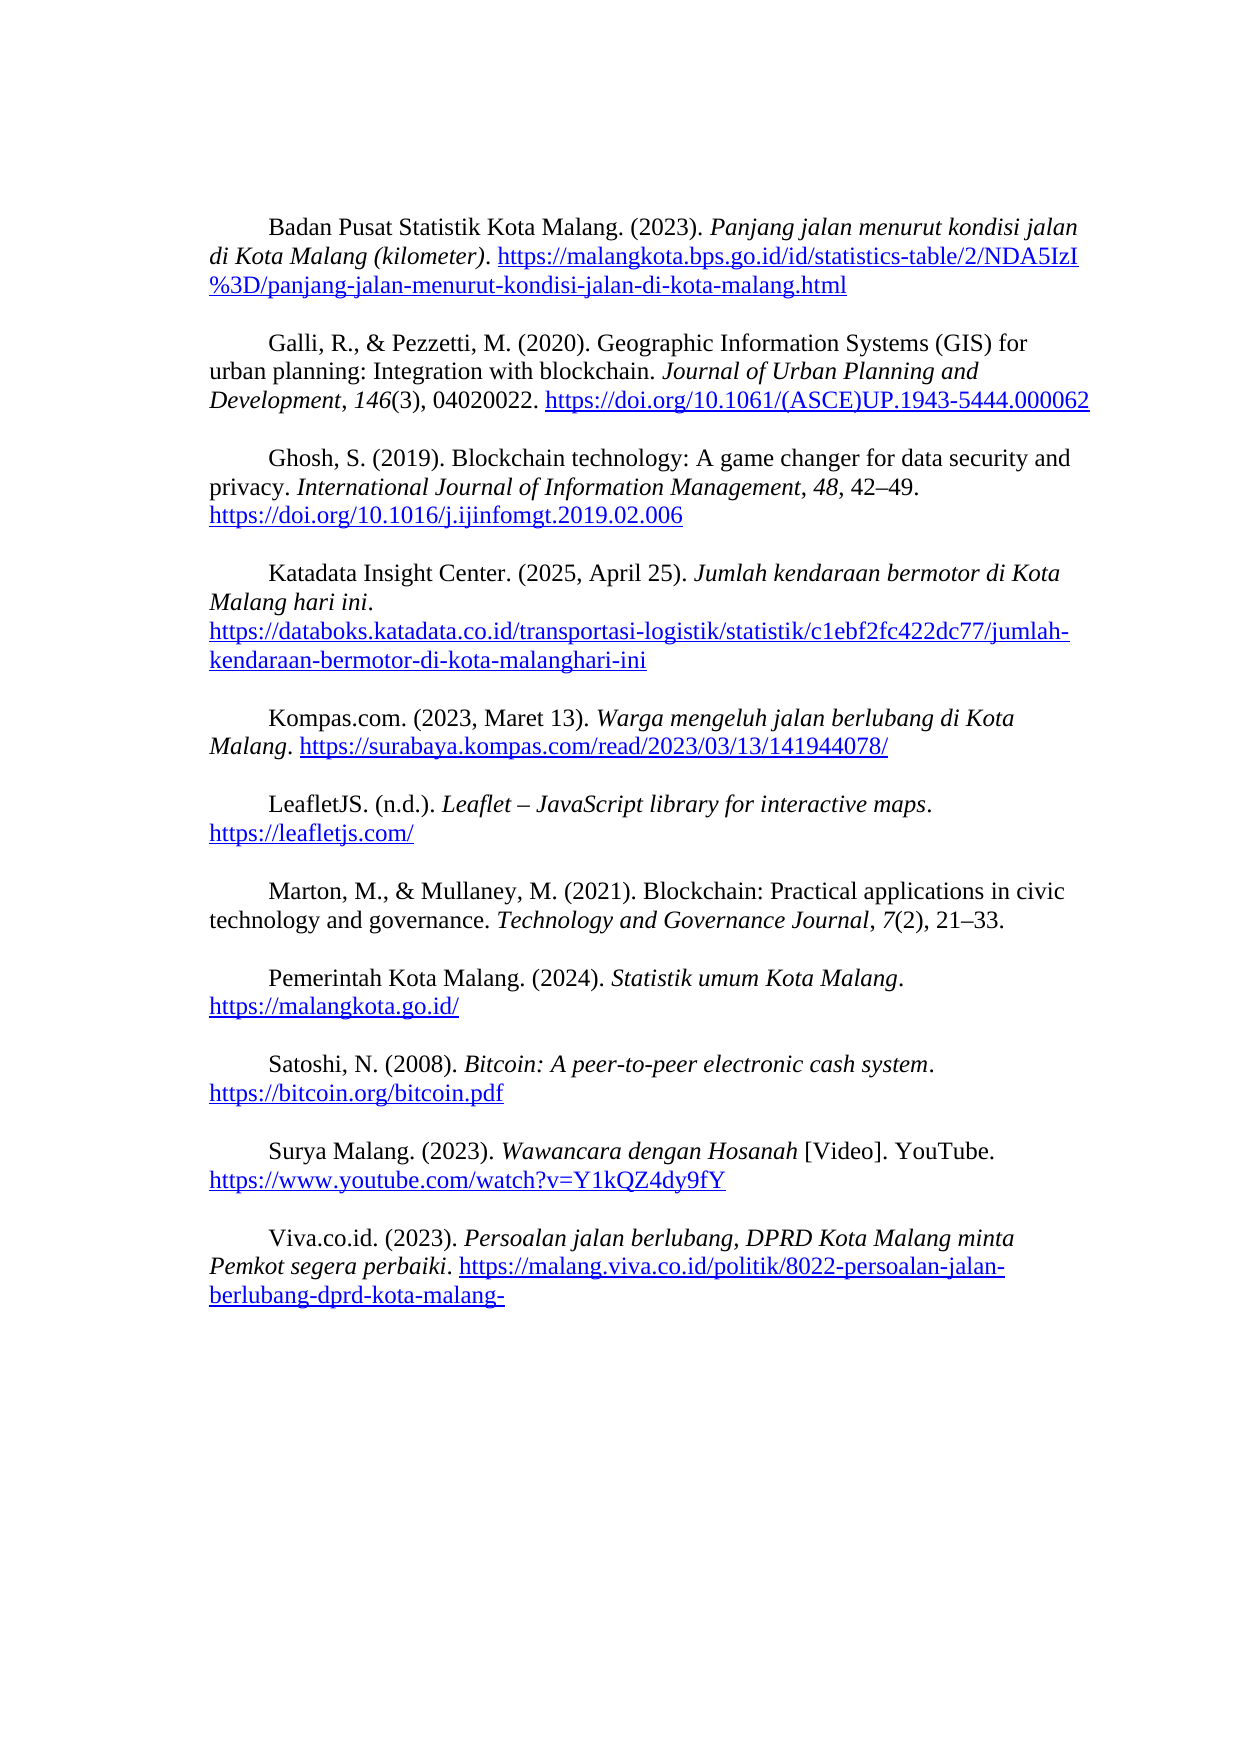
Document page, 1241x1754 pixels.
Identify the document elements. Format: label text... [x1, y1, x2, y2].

text Surya Malang. (2023). Wawancara dengan Hosanah [Video]. YouTube. https://www.youtube.com/watch?v=Y1kQZ4dy9fY [209, 1136, 1090, 1193]
text Galli, R., & Pezzetti, M. (2020). Geographic Information Systems (GIS) for urban planning: Integration with blockchain. Journal of Urban Planning and Development, 146(3), 04020022. https://doi.org/10.1061/(ASCE)UP.1943-5444.000062 [209, 328, 1090, 414]
text Badan Pusat Statistik Kota Malang. (2023). Panjang jalan menurut kondisi jalan di Kota Malang (kilometer). https://malangkota.bps.go.id/id/statistics-table/2/NDA5IzI%3D/panjang-jalan-menurut-kondisi-jalan-di-kota-malang.html [209, 212, 1090, 298]
text Katadata Insight Center. (2025, April 25). Jumlah kendaraan bermotor di Kota Malang hari ini. https://databoks.katadata.co.id/transportasi-logistik/statistik/c1ebf2fc422dc77/jumlah-kendaraan-bermotor-di-kota-malanghari-ini [209, 558, 1090, 673]
text LeafletJS. (n.d.). Leaflet – JavaScript library for interactive maps. https://leafletjs.com/ [209, 789, 1090, 847]
text Marton, M., & Mullaney, M. (2021). Blockchain: Practical applications in civic technology and governance. Technology and Governance Journal, 7(2), 21–33. [209, 876, 1090, 933]
text Satoshi, N. (2008). Bitcoin: A peer-to-peer electronic cash system. https://bitcoin.org/bitcoin.pdf [209, 1049, 1090, 1107]
text Kompas.com. (2023, Maret 13). Warga mengeluh jalan berlubang di Kota Malang. https://surabaya.kompas.com/read/2023/03/13/141944078/ [209, 703, 1090, 760]
text Ghosh, S. (2019). Blockchain technology: A game changer for data security and privacy. International Journal of Information Management, 48, 42–49. https://doi.org/10.1016/j.ijinfomgt.2019.02.006 [209, 443, 1090, 529]
text Pemerintah Kota Malang. (2024). Statistik umum Kota Malang. https://malangkota.go.id/ [209, 963, 1090, 1020]
text Viva.co.id. (2023). Persoalan jalan berlubang, DPRD Kota Malang minta Pemkot segera perbaiki. https://malang.viva.co.id/politik/8022-persoalan-jalan-berlubang-dprd-kota-malang- [209, 1223, 1090, 1309]
